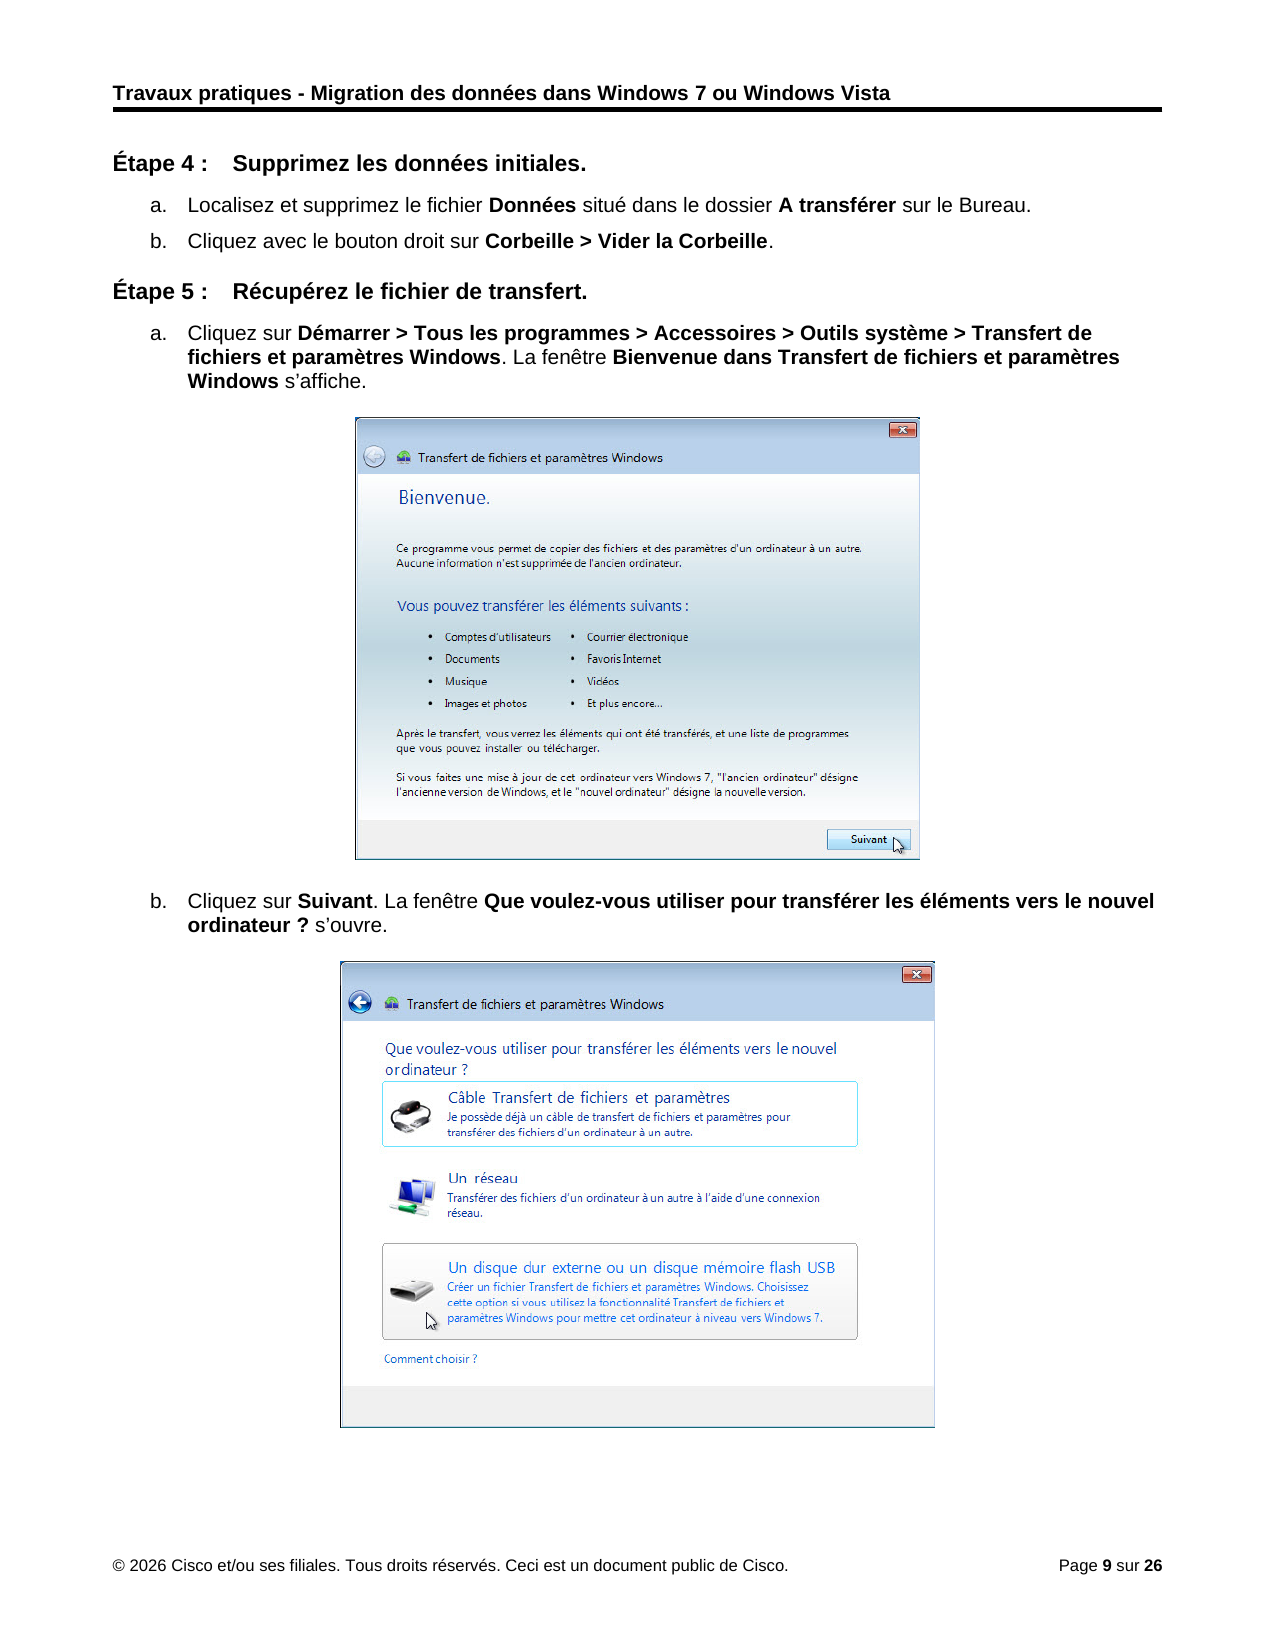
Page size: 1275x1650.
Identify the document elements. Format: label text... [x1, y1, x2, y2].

text Récupérez le fichier de transfert. [112, 278, 1162, 304]
list Cliquez sur Démarrer > Tous les programmes > Accessoires > Outils système > Transfert de fichiers et paramètres Windows. La fenêtre Bienvenue dans Transfert de fichiers et paramètres Windows s’affiche. [150, 321, 1162, 393]
list Localisez et supprimez le fichier Données situé dans le dossier A transférer sur le Bureau. [150, 193, 1162, 217]
picture [355, 417, 920, 860]
picture [340, 961, 935, 1428]
text Supprimez les données initiales. [112, 150, 1162, 176]
text Cliquez sur Suivant. La fenêtre Que voulez-vous utiliser pour transférer les éléments vers le nouvel ordinateur ? s’ouvre. [150, 889, 1162, 937]
list Cliquez avec le bouton droit sur Corbeille > Vider la Corbeille. [150, 229, 1162, 253]
